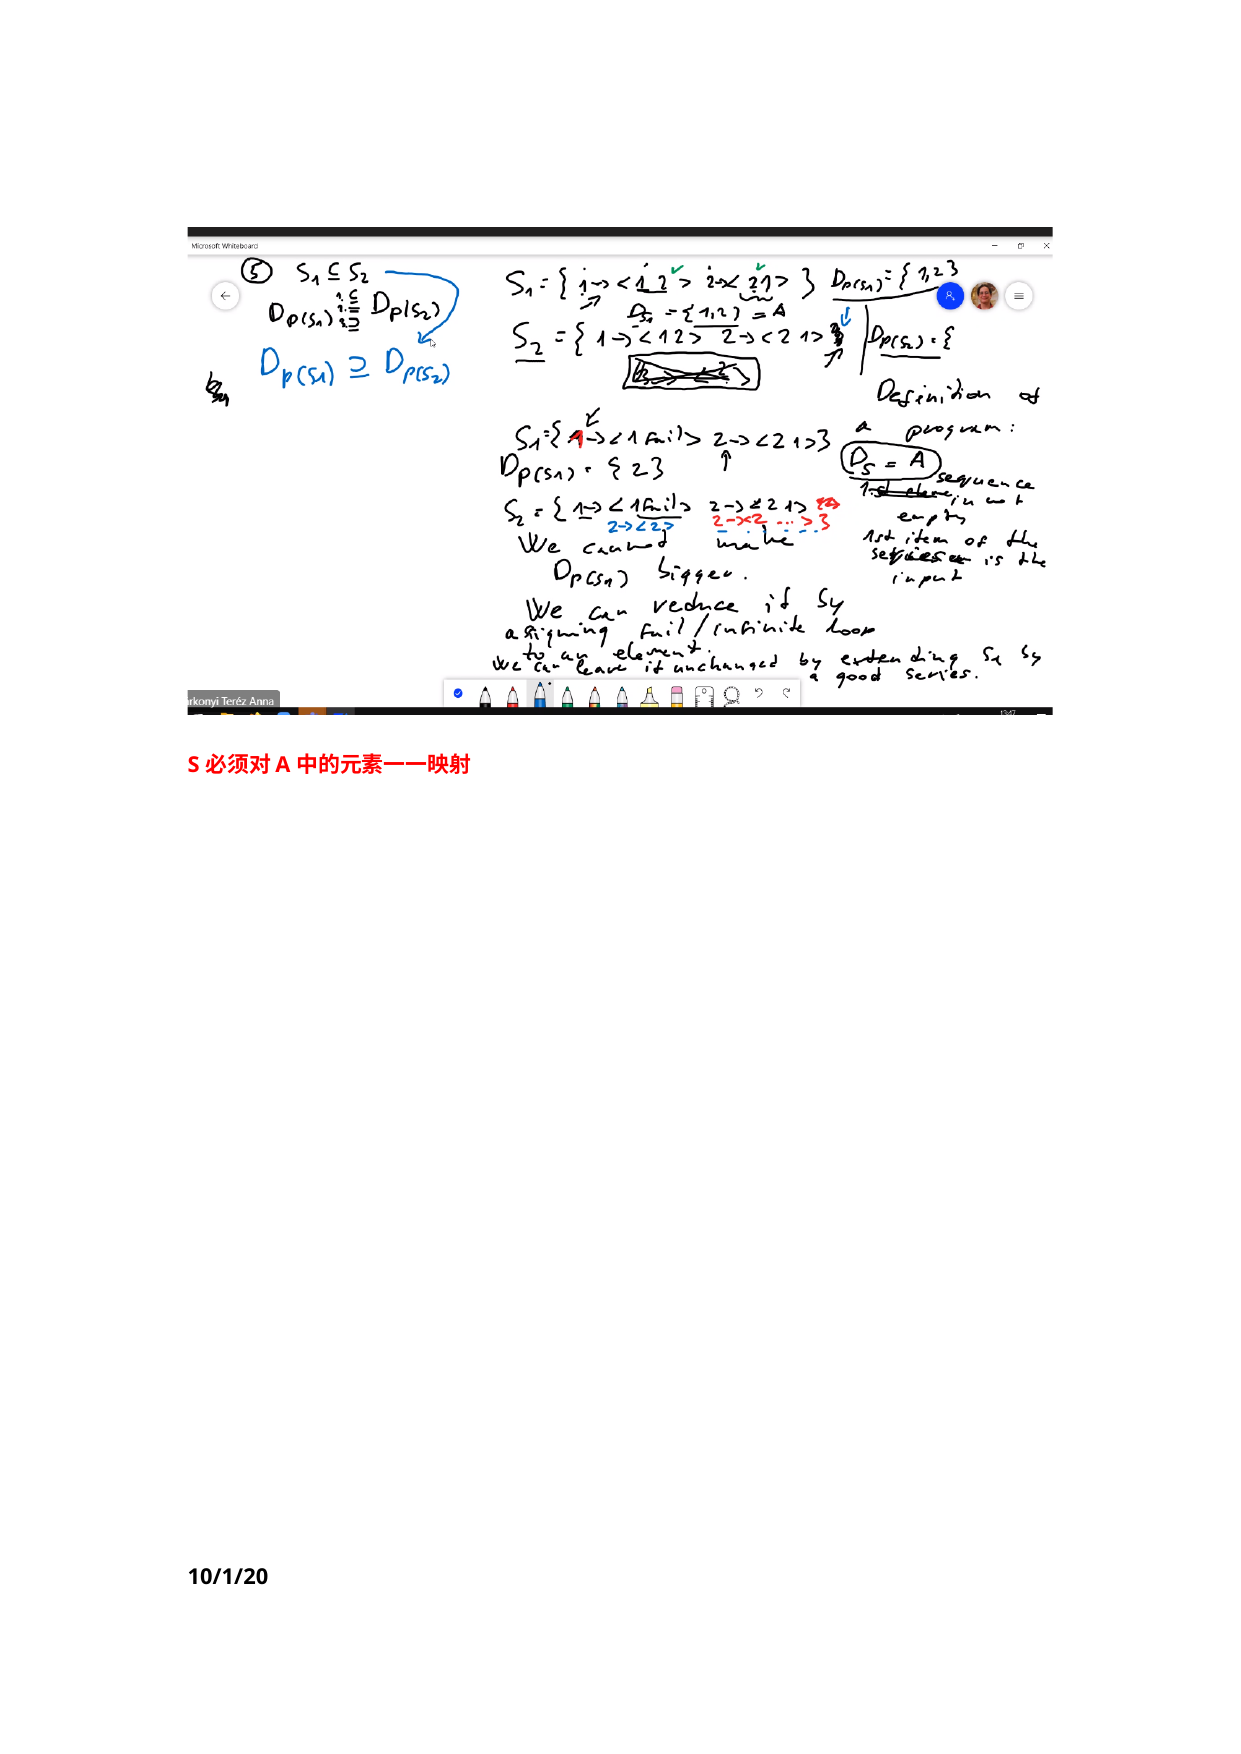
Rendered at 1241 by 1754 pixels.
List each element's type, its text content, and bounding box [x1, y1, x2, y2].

text S 必须对A 中的元素一一映射 [187, 747, 1053, 779]
text 10/1/20 [187, 1559, 1053, 1592]
picture [187, 227, 1053, 715]
